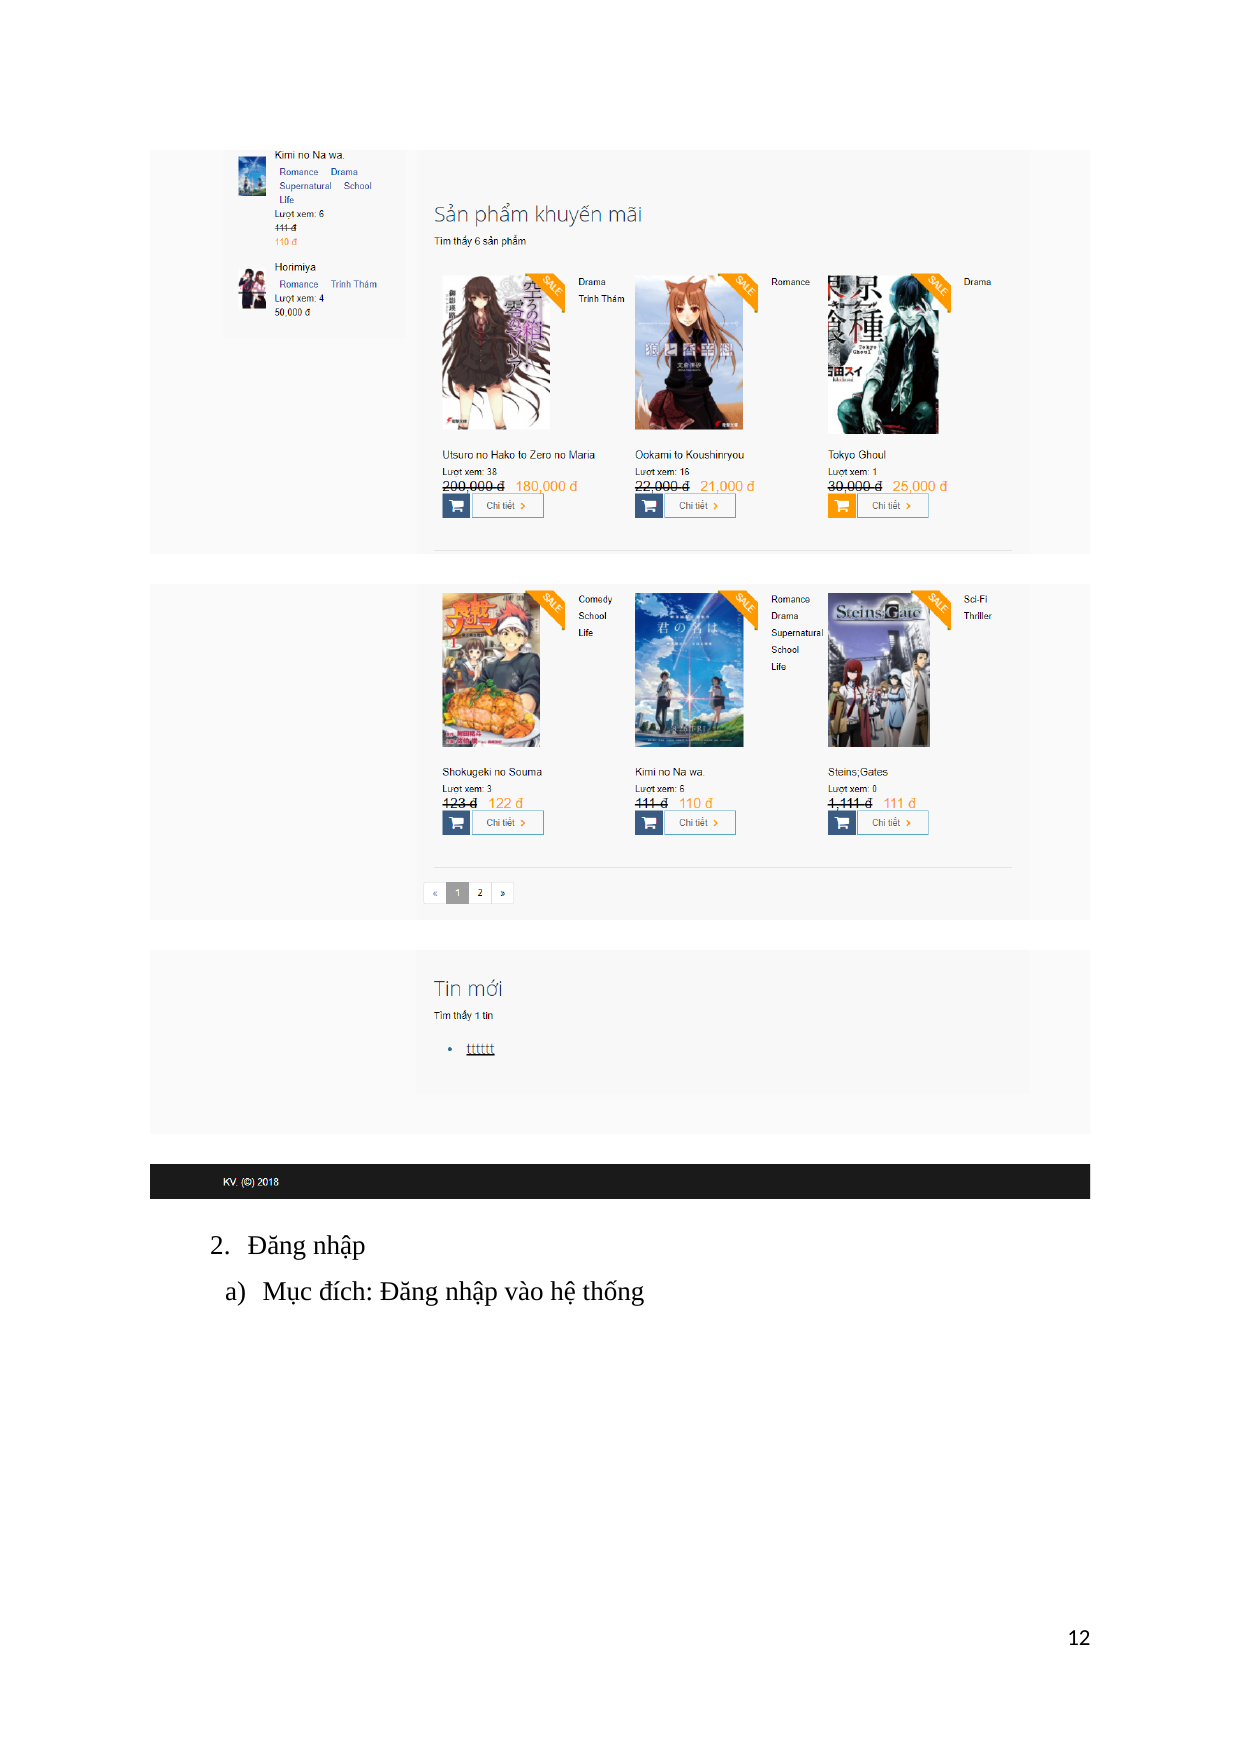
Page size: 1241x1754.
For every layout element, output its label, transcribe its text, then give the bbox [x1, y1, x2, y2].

picture [150, 950, 1091, 1134]
picture [150, 150, 1091, 554]
list Đăng nhập [210, 1229, 1090, 1260]
list Mục đích: Đăng nhập vào hệ thống [225, 1276, 1090, 1307]
picture [150, 584, 1091, 920]
picture [150, 1164, 1091, 1199]
